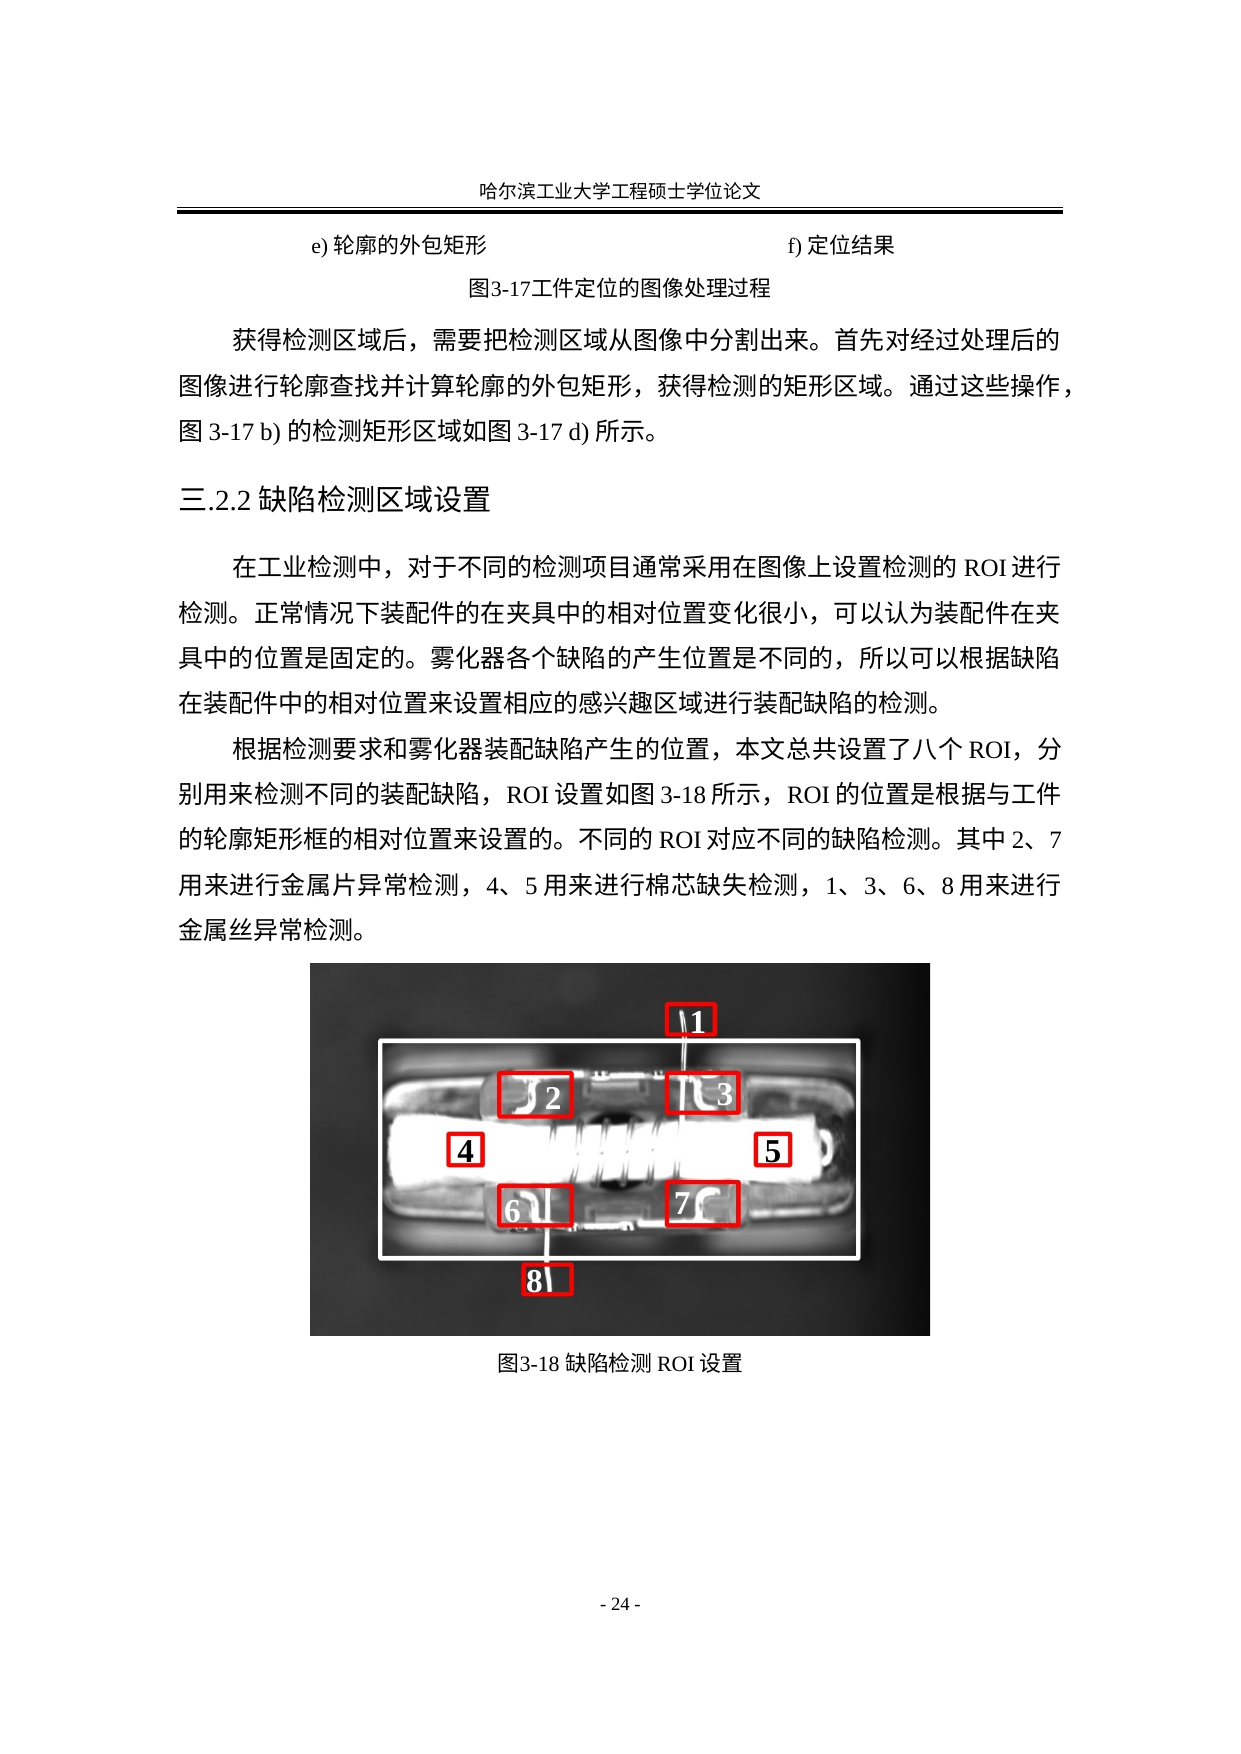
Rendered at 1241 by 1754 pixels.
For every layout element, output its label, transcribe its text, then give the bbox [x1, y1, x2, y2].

picture [310, 963, 930, 1336]
table_cell f) 定位结果 [620, 229, 1062, 266]
text 在工业检测中，对于不同的检测项目通常采用在图像上设置检测的ROI进行检测。正常情况下装配件的在夹具中的相对位置变化很小，可以认为装配件在夹具中的位置是固定的。雾化器各个缺陷的产生位置是不同的，所以可以根据缺陷在装配件中的相对位置来设置相应的感兴趣区域进行装配缺陷的检测。 [178, 548, 1062, 720]
table_header [178, 956, 1062, 1342]
table_cell e) 轮廓的外包矩形 [178, 229, 620, 266]
subtitle 缺陷检测区域设置 [178, 477, 1062, 519]
